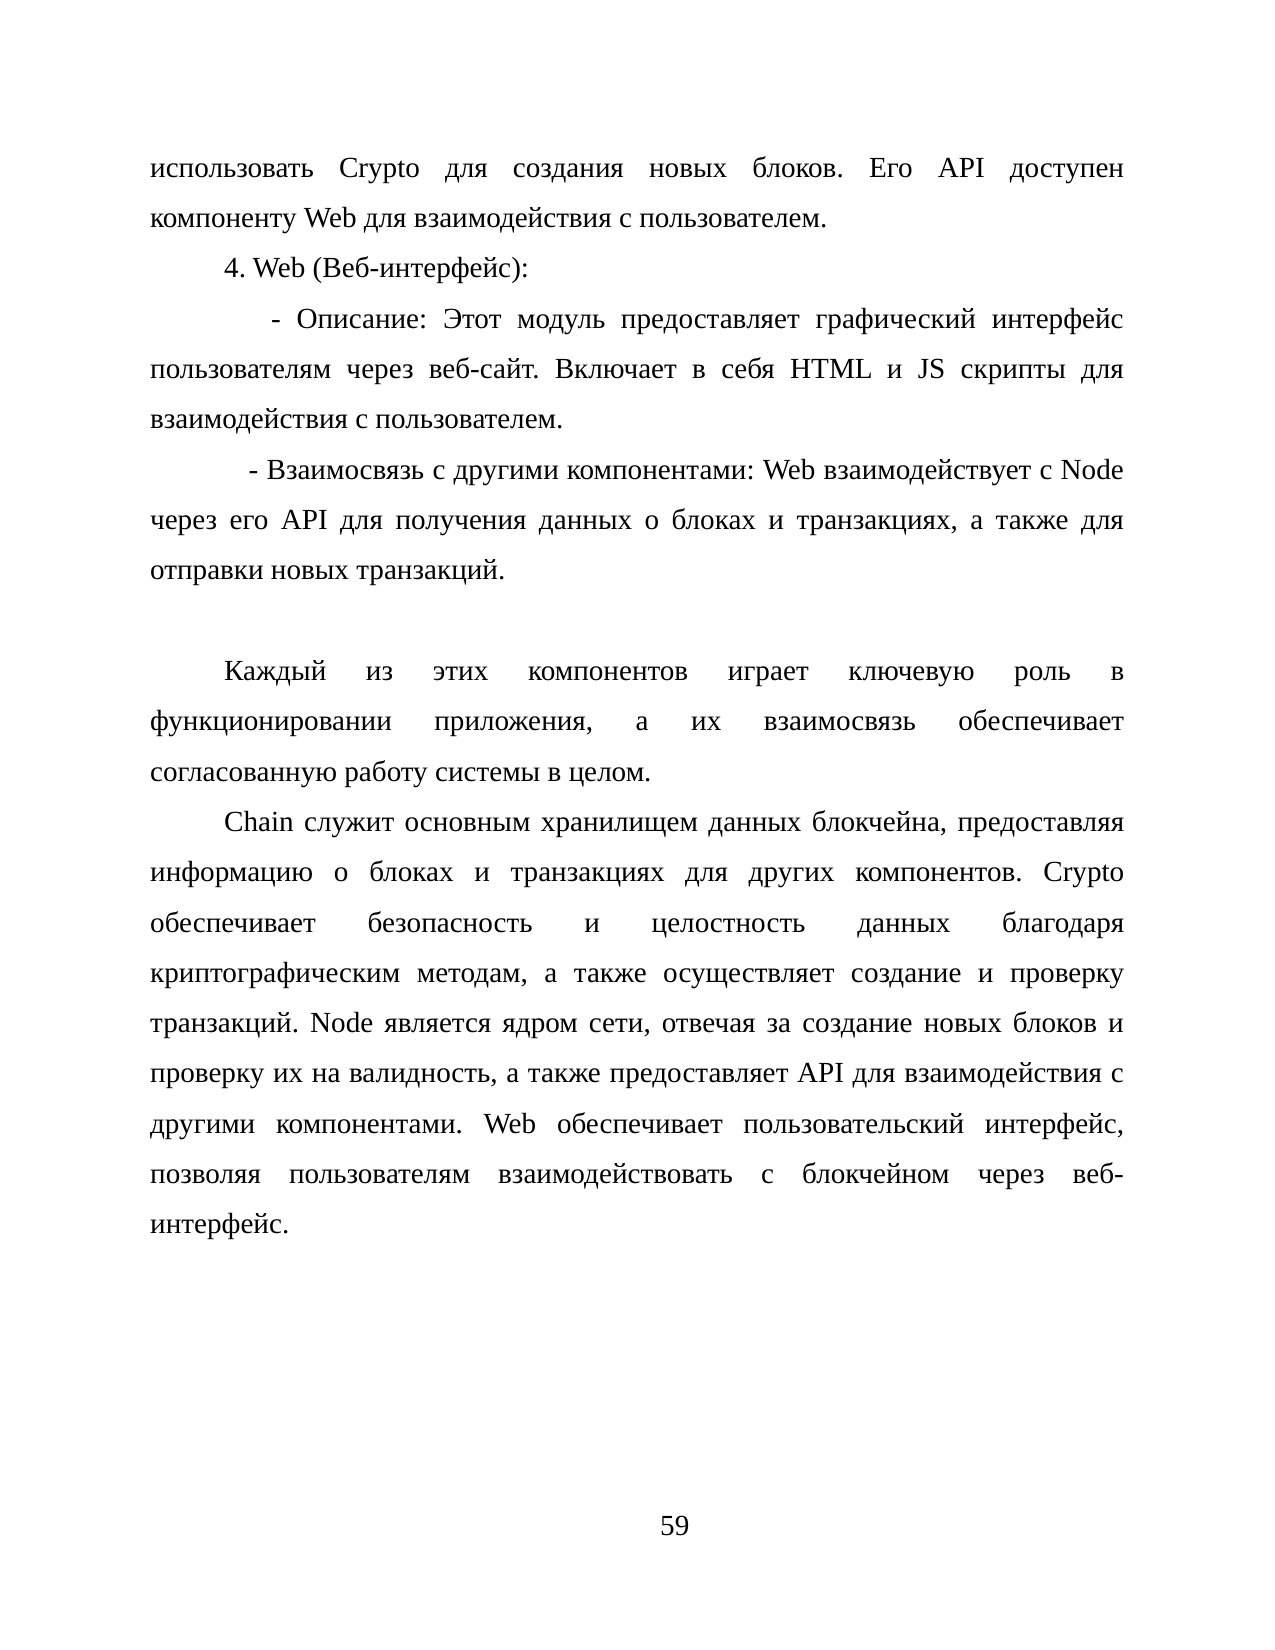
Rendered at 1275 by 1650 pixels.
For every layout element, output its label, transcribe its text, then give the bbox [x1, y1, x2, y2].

text Chain служит основным хранилищем данных блокчейна, предоставляя информацию о блоках и транзакциях для других компонентов. Crypto обеспечивает безопасность и целостность данных благодаря криптографическим методам, а также осуществляет создание и проверку транзакций. Node является ядром сети, отвечая за создание новых блоков и проверку их на валидность, а также предоставляет API для взаимодействия с другими компонентами. Web обеспечивает пользовательский интерфейс, позволяя пользователям взаимодействовать с блокчейном через веб-интерфейс. [150, 804, 1125, 1240]
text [150, 150, 1125, 234]
text Каждый из этих компонентов играет ключевую роль в функционировании приложения, а их взаимосвязь обеспечивает согласованную работу системы в целом. [150, 653, 1125, 787]
text 4. Web (Веб-интерфейс): [150, 251, 1125, 284]
text - Описание: Этот модуль предоставляет графический интерфейс пользователям через веб-сайт. Включает в себя HTML и JS скрипты для взаимодействия с пользователем. [150, 301, 1125, 435]
text - Взаимосвязь с другими компонентами: Web взаимодействует с Node через его API для получения данных о блоках и транзакциях, а также для отправки новых транзакций. [150, 452, 1125, 586]
